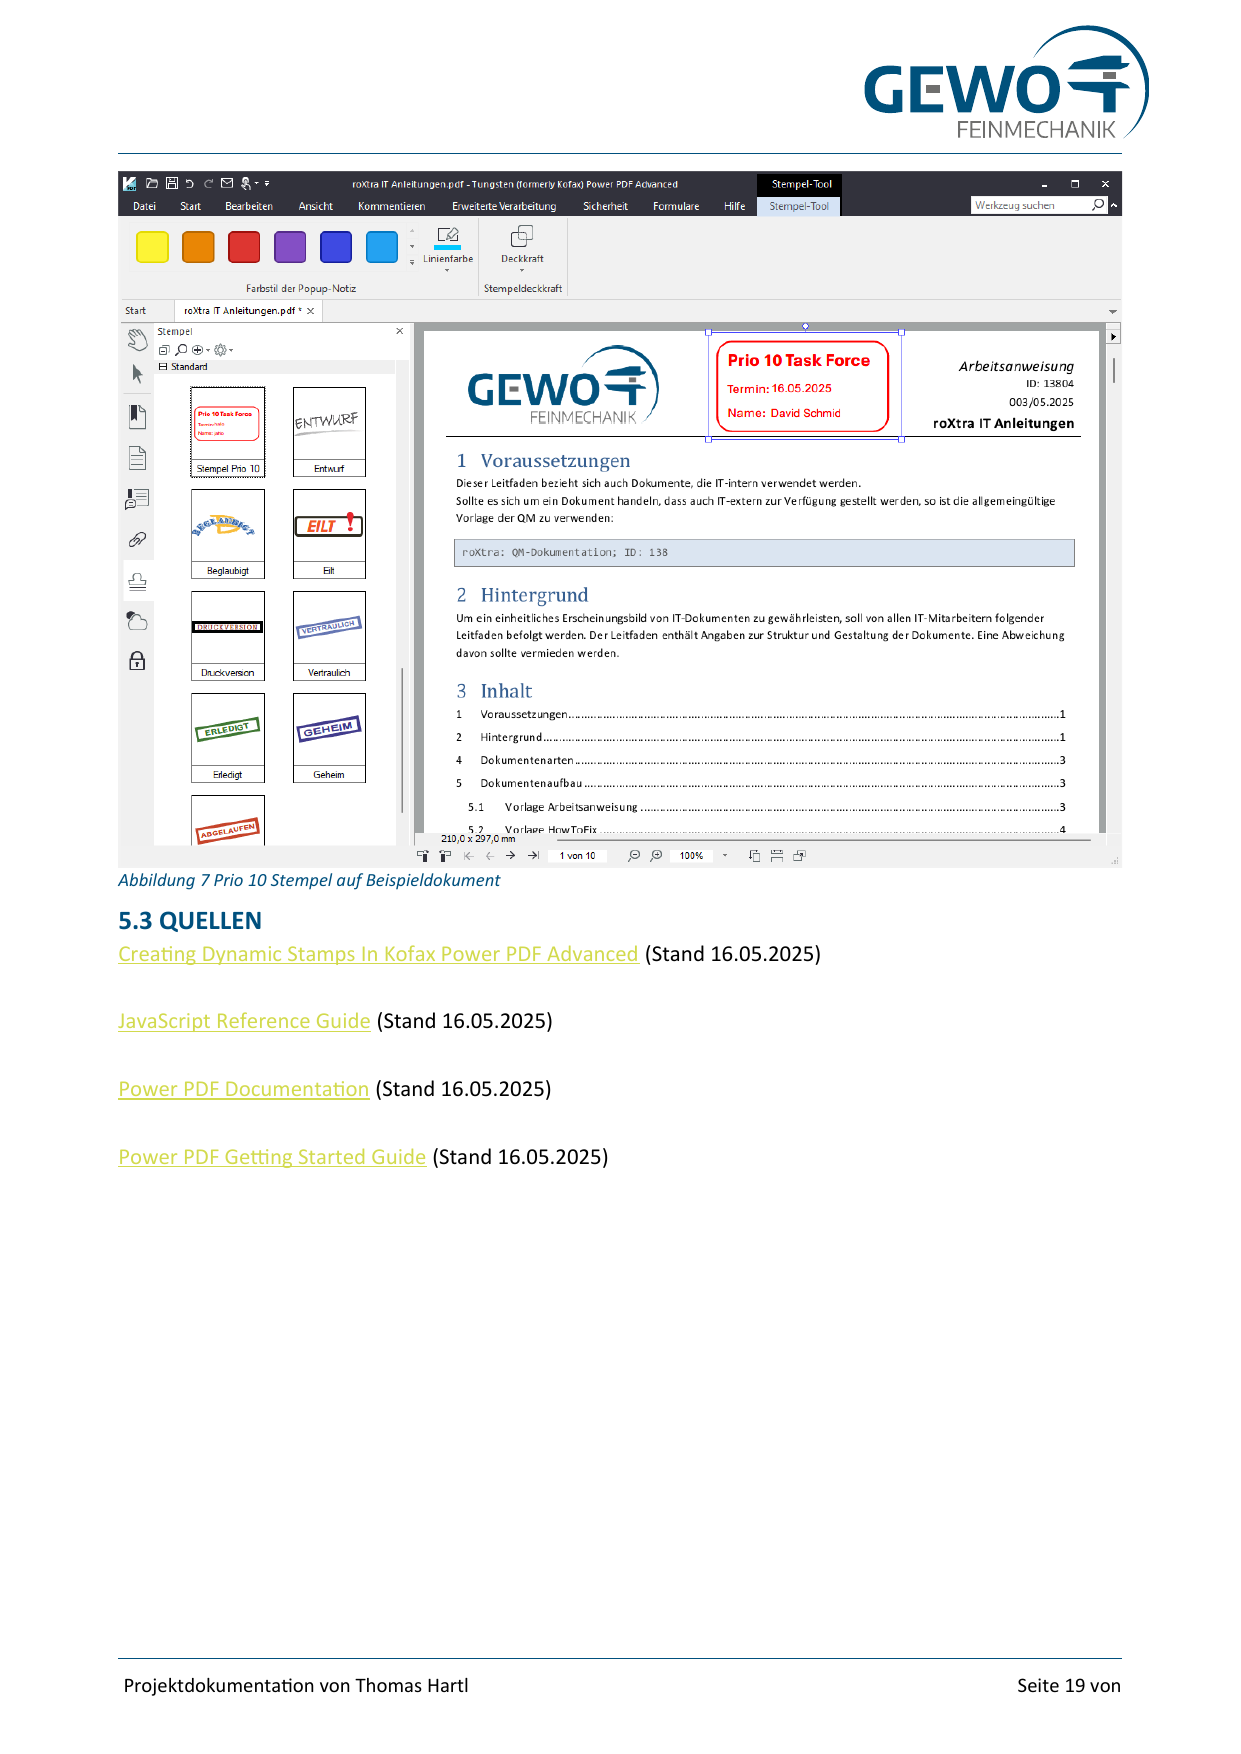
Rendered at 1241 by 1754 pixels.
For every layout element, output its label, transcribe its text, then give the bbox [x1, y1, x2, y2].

subtitle 5.3 Quellen [118, 903, 1122, 936]
picture [118, 171, 1123, 868]
picture [1033, 50, 1039, 58]
text Creating Dynamic Stamps In Kofax Power PDF Advanced (Stand 16.05.2025) [118, 939, 1122, 967]
text Power PDF Getting Started Guide (Stand 16.05.2025) [118, 1142, 1122, 1170]
text Abbildung 7 Prio 10 Stempel auf Beispieldokument [118, 868, 1122, 891]
text Power PDF Documentation (Stand 16.05.2025) [118, 1074, 1122, 1102]
text JavaScript Reference Guide (Stand 16.05.2025) [118, 1006, 1122, 1034]
picture [1123, 130, 1132, 139]
